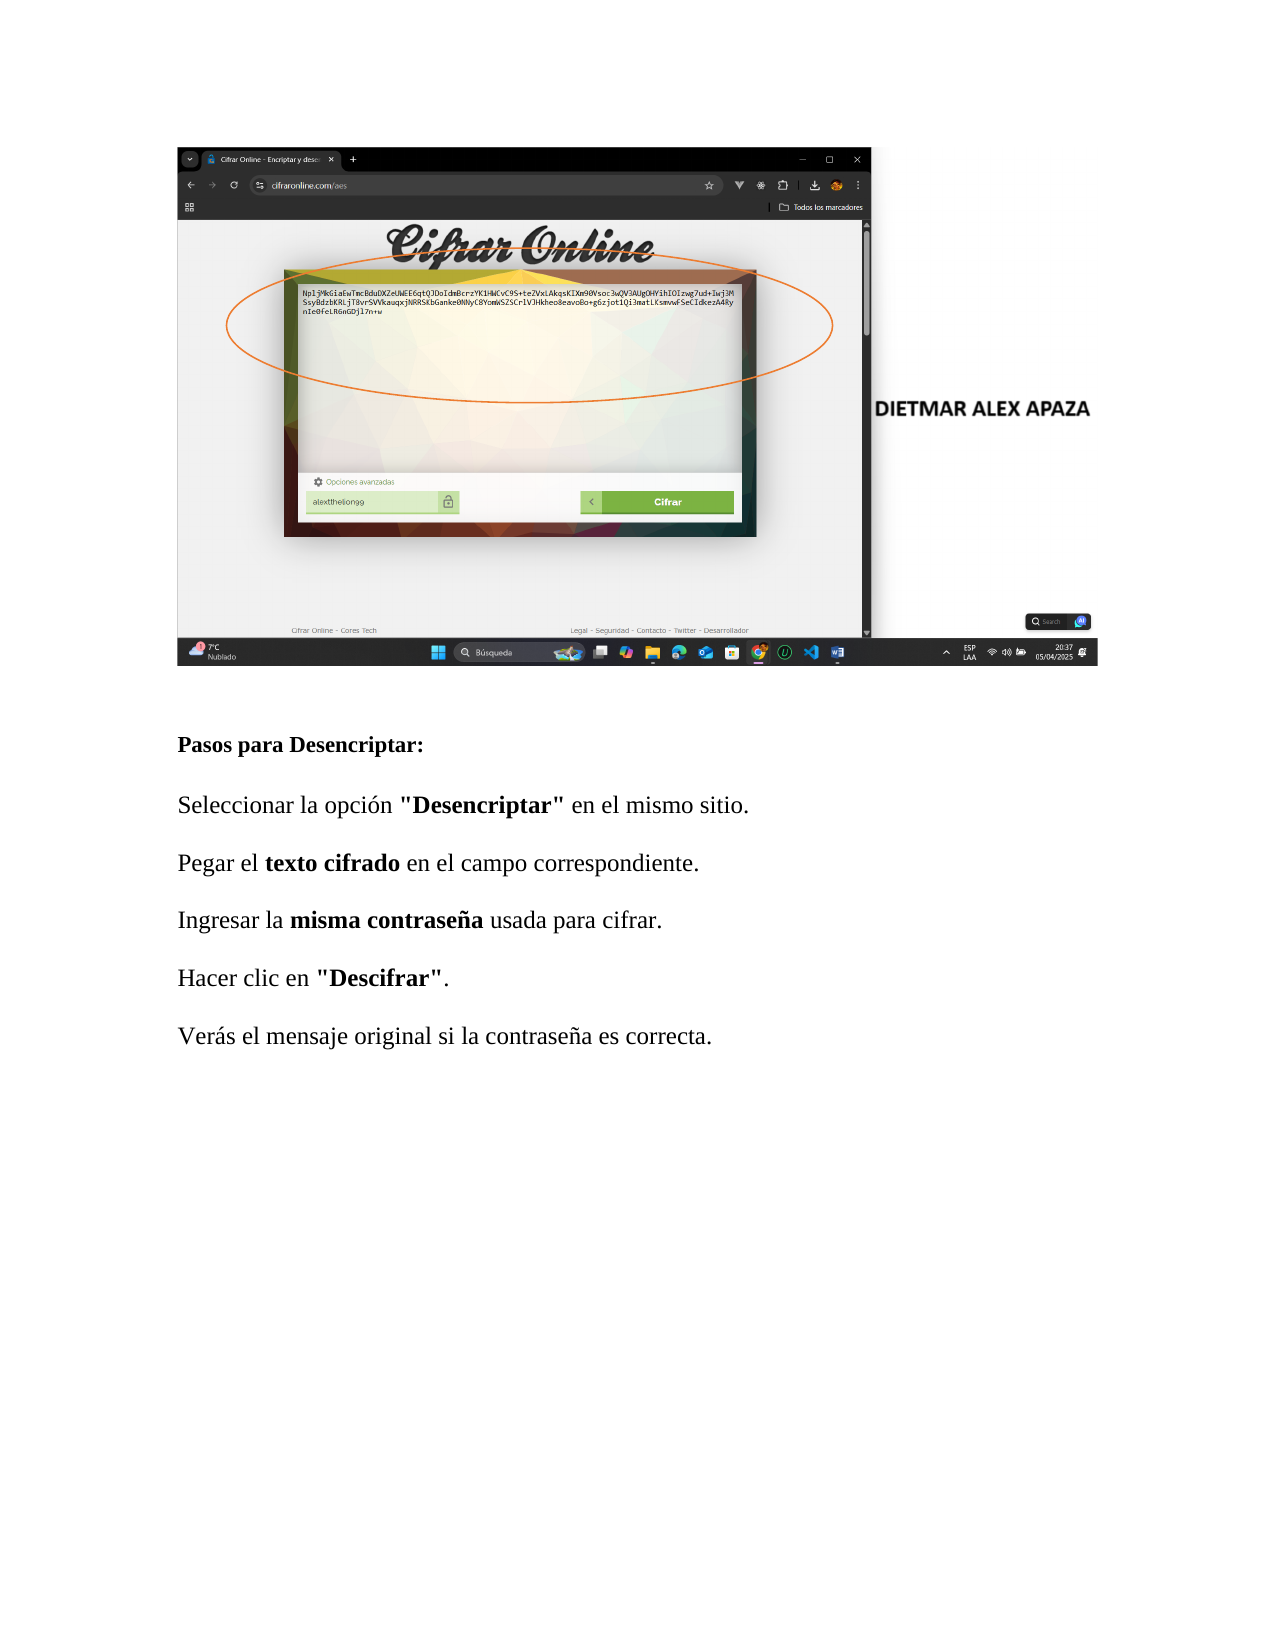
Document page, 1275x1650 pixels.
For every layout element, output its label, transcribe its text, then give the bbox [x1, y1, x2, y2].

text Ingresar la misma contraseña usada para cifrar. [177, 906, 1098, 934]
picture [177, 147, 1098, 666]
text Hacer clic en "Descifrar". [177, 963, 1098, 992]
text Pegar el texto cifrado en el campo correspondiente. [177, 848, 1098, 876]
text Verás el mensaje original si la contraseña es correcta. [177, 1021, 1098, 1050]
text Seleccionar la opción "Desencriptar" en el mismo sitio. [177, 790, 1098, 818]
text Pasos para Desencriptar: [177, 732, 1098, 758]
